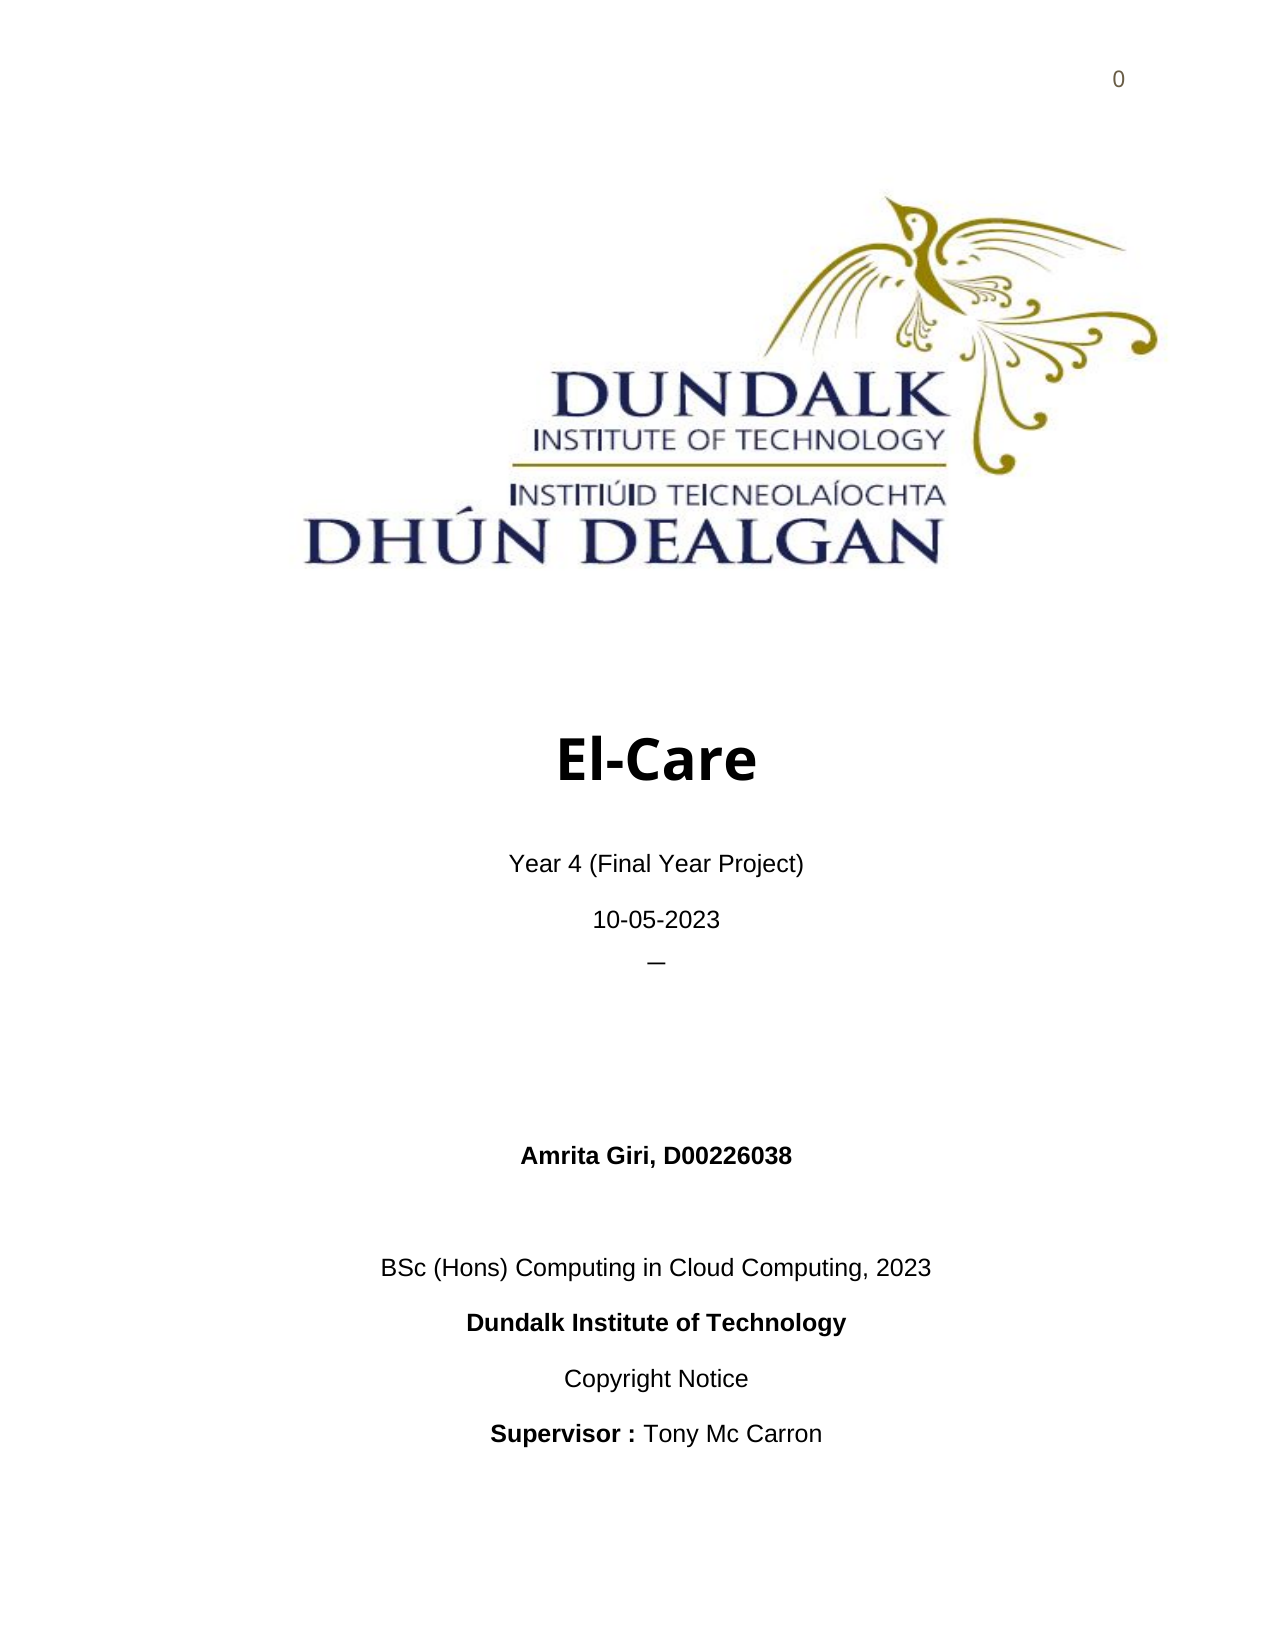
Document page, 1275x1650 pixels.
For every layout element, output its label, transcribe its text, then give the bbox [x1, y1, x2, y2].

text Supervisor : Tony Mc Carron [187, 1419, 1125, 1448]
text BSc (Hons) Computing in Cloud Computing, 2023 [187, 1252, 1125, 1281]
text Copyright Notice [187, 1364, 1125, 1392]
text Year 4 (Final Year Project) [187, 849, 1125, 878]
text ─ [187, 948, 1125, 977]
text Amrita Giri, D00226038 [187, 1141, 1125, 1170]
text 10-05-2023 [187, 905, 1125, 934]
picture [187, 162, 1221, 638]
title El-Care [187, 718, 1125, 797]
text Dundalk Institute of Technology [187, 1308, 1125, 1337]
